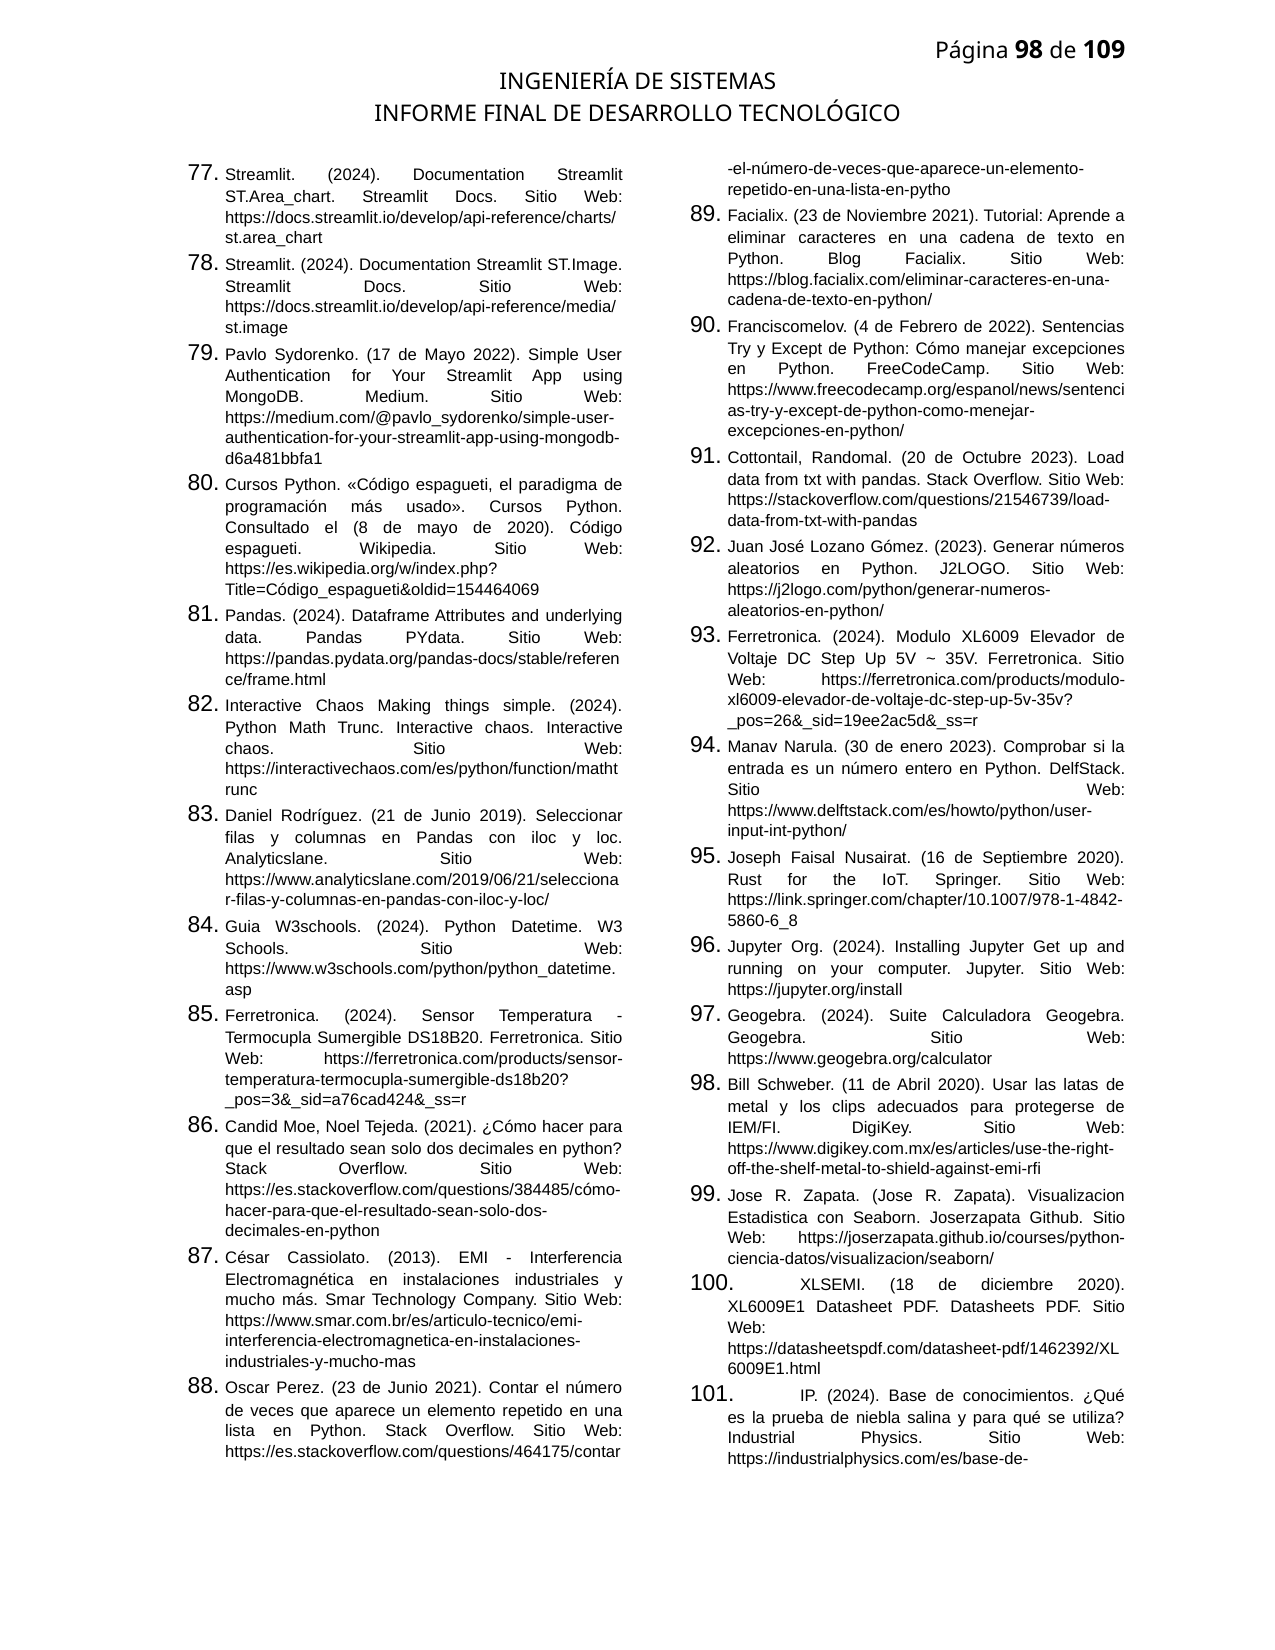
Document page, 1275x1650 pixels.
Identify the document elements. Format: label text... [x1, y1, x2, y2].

list Streamlit. (2024). Documentation Streamlit ST.Image. Streamlit Docs. Sitio Web: https://docs.streamlit.io/develop/api-reference/media/st.image [187, 249, 623, 337]
list Oscar Perez. (23 de Junio 2021). Contar el número de veces que aparece un elemento repetido en una lista en Python. Stack Overflow. Sitio Web: https://es.stackoverflow.com/questions/464175/contar-el-número-de-veces-que-aparece-un-elemento-repetido-en-una-lista-en-pytho [690, 159, 1125, 199]
list Jupyter Org. (2024). Installing Jupyter Get up and running on your computer. Jupyter. Sitio Web: https://jupyter.org/install [690, 931, 1125, 999]
list Joseph Faisal Nusairat. (16 de Septiembre 2020). Rust for the IoT. Springer. Sitio Web: https://link.springer.com/chapter/10.1007/978-1-4842-5860-6_8 [690, 842, 1125, 930]
list Cursos Python. «Código espagueti, el paradigma de programación más usado». Cursos Python. Consultado el (8 de mayo de 2020). Código espagueti. Wikipedia. Sitio Web: https://es.wikipedia.org/w/index.php?Title=Código_espagueti&oldid=154464069 [187, 469, 623, 599]
list Bill Schweber. (11 de Abril 2020). Usar las latas de metal y los clips adecuados para protegerse de IEM/FI. DigiKey. Sitio Web: https://www.digikey.com.mx/es/articles/use-the-right-off-the-shelf-metal-to-shield-against-emi-rfi [690, 1069, 1125, 1178]
list Facialix. (23 de Noviembre 2021). Tutorial: Aprende a eliminar caracteres en una cadena de texto en Python. Blog Facialix. Sitio Web: https://blog.facialix.com/eliminar-caracteres-en-una-cadena-de-texto-en-python/ [690, 200, 1125, 309]
list Interactive Chaos Making things simple. (2024). Python Math Trunc. Interactive chaos. Interactive chaos. Sitio Web: https://interactivechaos.com/es/python/function/mathtrunc [187, 690, 623, 799]
list Candid Moe, Noel Tejeda. (2021). ¿Cómo hacer para que el resultado sean solo dos decimales en python? Stack Overflow. Sitio Web: https://es.stackoverflow.com/questions/384485/cómo-hacer-para-que-el-resultado-sean-solo-dos-decimales-en-python [187, 1111, 623, 1240]
list Ferretronica. (2024). Sensor Temperatura - Termocupla Sumergible DS18B20. Ferretronica. Sitio Web: https://ferretronica.com/products/sensor-temperatura-termocupla-sumergible-ds18b20?_pos=3&_sid=a76cad424&_ss=r [187, 1000, 623, 1109]
list Pandas. (2024). Dataframe Attributes and underlying data. Pandas PYdata. Sitio Web: https://pandas.pydata.org/pandas-docs/stable/reference/frame.html [187, 600, 623, 688]
list Daniel Rodríguez. (21 de Junio 2019). Seleccionar filas y columnas en Pandas con iloc y loc. Analyticslane. Sitio Web: https://www.analyticslane.com/2019/06/21/seleccionar-filas-y-columnas-en-pandas-con-iloc-y-loc/ [187, 800, 623, 909]
list César Cassiolato. (2013). EMI - Interferencia Electromagnética en instalaciones industriales y mucho más. Smar Technology Company. Sitio Web: https://www.smar.com.br/es/articulo-tecnico/emi-interferencia-electromagnetica-en-instalaciones-industriales-y-mucho-mas [187, 1242, 623, 1371]
list Franciscomelov. (4 de Febrero de 2022). Sentencias Try y Except de Python: Cómo manejar excepciones en Python. FreeCodeCamp. Sitio Web: https://www.freecodecamp.org/espanol/news/sentencias-try-y-except-de-python-como-menejar-excepciones-en-python/ [690, 311, 1125, 440]
list Manav Narula. (30 de enero 2023). Comprobar si la entrada es un número entero en Python. DelfStack. Sitio Web: https://www.delftstack.com/es/howto/python/user-input-int-python/ [690, 731, 1125, 840]
list XLSEMI. (18 de diciembre 2020). XL6009E1 Datasheet PDF. Datasheets PDF. Sitio Web: https://datasheetspdf.com/datasheet-pdf/1462392/XL6009E1.html [690, 1269, 1125, 1378]
list Jose R. Zapata. (Jose R. Zapata). Visualizacion Estadistica con Seaborn. Joserzapata Github. Sitio Web: https://joserzapata.github.io/courses/python-ciencia-datos/visualizacion/seaborn/ [690, 1180, 1125, 1268]
list Pavlo Sydorenko. (17 de Mayo 2022). Simple User Authentication for Your Streamlit App using MongoDB. Medium. Sitio Web: https://medium.com/@pavlo_sydorenko/simple-user-authentication-for-your-streamlit-app-using-mongodb-d6a481bbfa1 [187, 338, 623, 468]
list Juan José Lozano Gómez. (2023). Generar números aleatorios en Python. J2LOGO. Sitio Web: https://j2logo.com/python/generar-numeros-aleatorios-en-python/ [690, 531, 1125, 619]
list Streamlit. (2024). Documentation Streamlit ST.Area_chart. Streamlit Docs. Sitio Web: https://docs.streamlit.io/develop/api-reference/charts/st.area_chart [187, 159, 623, 247]
list Oscar Perez. (23 de Junio 2021). Contar el número de veces que aparece un elemento repetido en una lista en Python. Stack Overflow. Sitio Web: https://es.stackoverflow.com/questions/464175/contar-el-número-de-veces-que-aparece-un-elemento-repetido-en-una-lista-en-pytho [187, 1372, 623, 1461]
list Cottontail, Randomal. (20 de Octubre 2023). Load data from txt with pandas. Stack Overflow. Sitio Web: https://stackoverflow.com/questions/21546739/load-data-from-txt-with-pandas [690, 442, 1125, 530]
list Ferretronica. (2024). Modulo XL6009 Elevador de Voltaje DC Step Up 5V ~ 35V. Ferretronica. Sitio Web: https://ferretronica.com/products/modulo-xl6009-elevador-de-voltaje-dc-step-up-5v-35v?_pos=26&_sid=19ee2ac5d&_ss=r [690, 621, 1125, 730]
list Guia W3schools. (2024). Python Datetime. W3 Schools. Sitio Web: https://www.w3schools.com/python/python_datetime.asp [187, 911, 623, 999]
list Geogebra. (2024). Suite Calculadora Geogebra. Geogebra. Sitio Web: https://www.geogebra.org/calculator [690, 1000, 1125, 1068]
